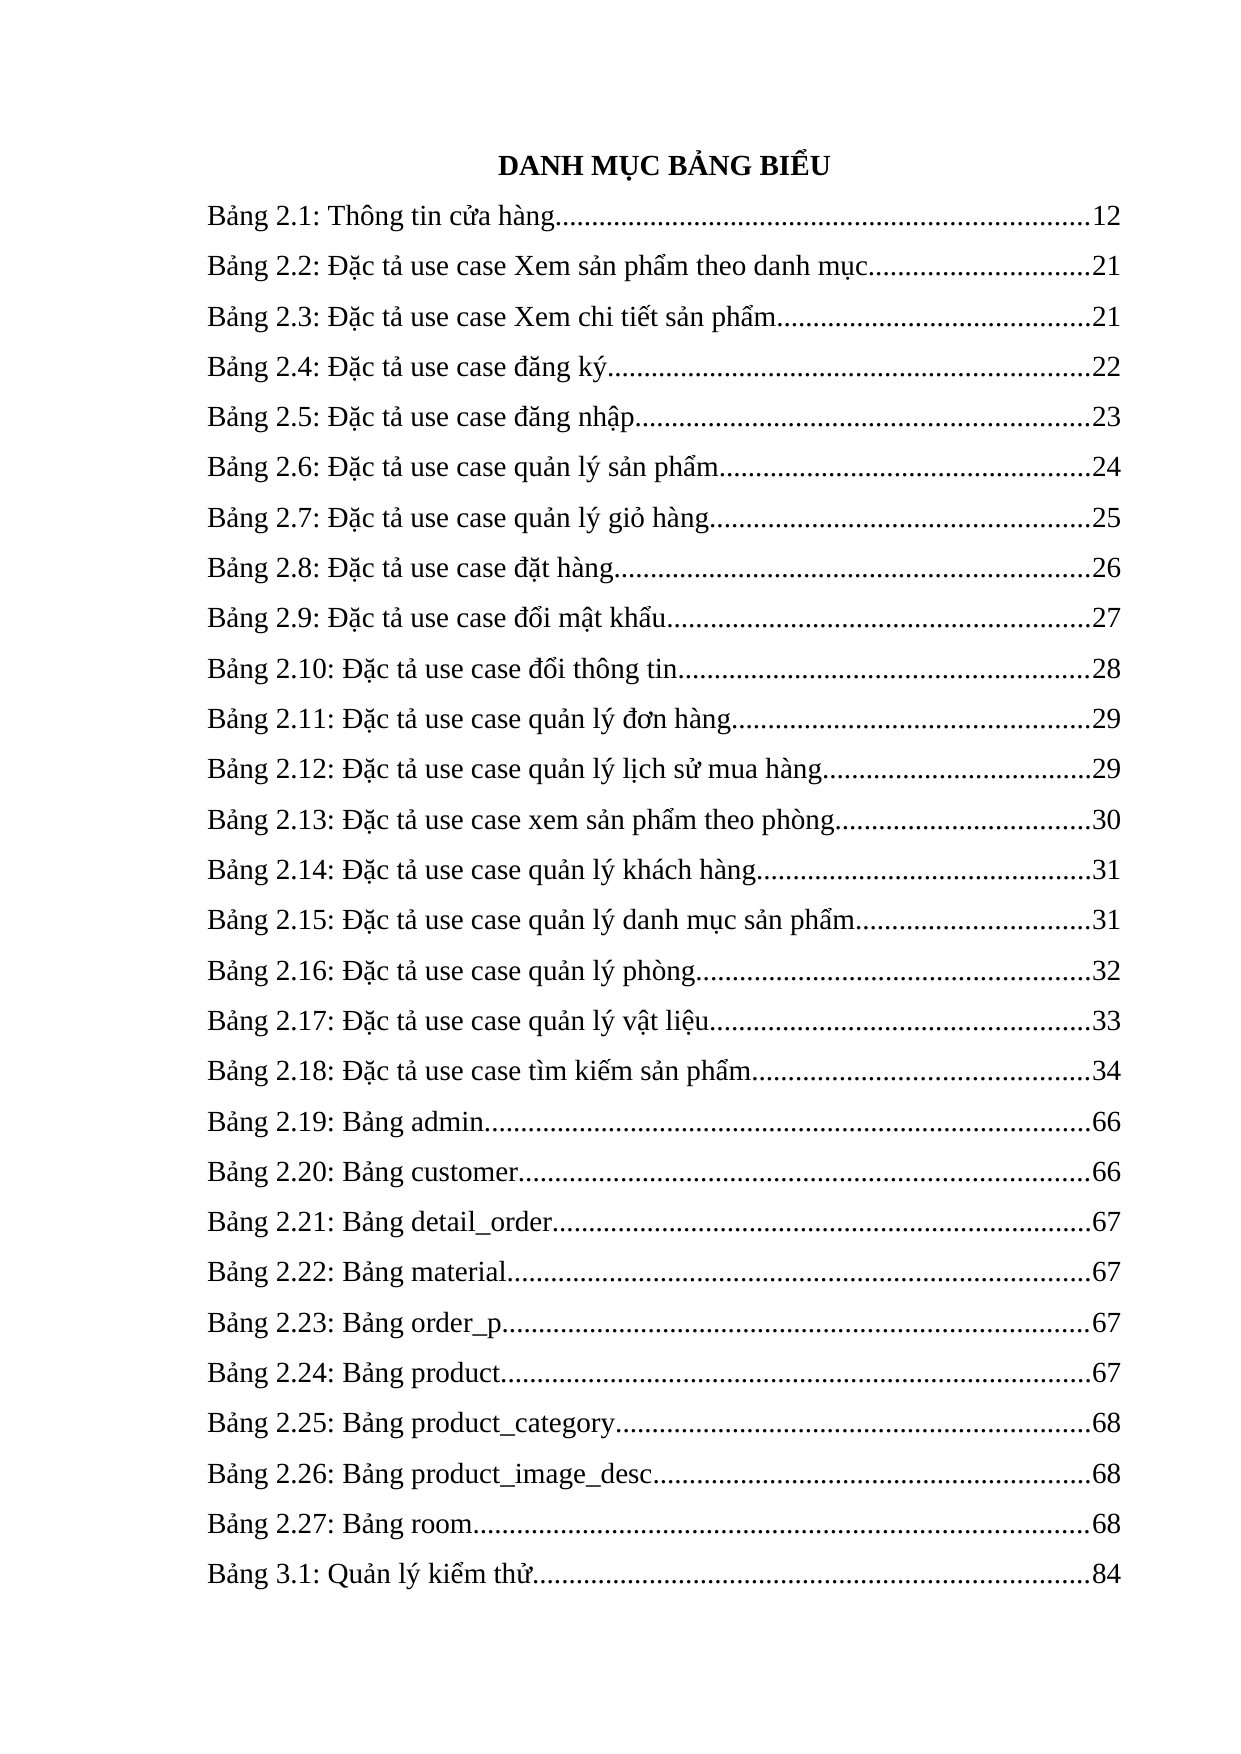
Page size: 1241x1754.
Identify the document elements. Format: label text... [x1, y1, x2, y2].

text Bảng 2.16: Đặc tả use case quản lý phòng 32 [207, 953, 1122, 986]
text Bảng 3.1: Quản lý kiểm thử 84 [207, 1556, 1122, 1590]
text Bảng 2.4: Đặc tả use case đăng ký 22 [207, 349, 1122, 382]
text Bảng 2.26: Bảng product_image_desc 68 [207, 1456, 1122, 1489]
text Bảng 2.24: Bảng product 67 [207, 1355, 1122, 1389]
text Bảng 2.22: Bảng material 67 [207, 1254, 1122, 1288]
text Bảng 2.9: Đặc tả use case đổi mật khẩu 27 [207, 601, 1122, 634]
text Bảng 2.19: Bảng admin 66 [207, 1104, 1122, 1137]
text Bảng 2.5: Đặc tả use case đăng nhập 23 [207, 399, 1122, 433]
text Bảng 2.14: Đặc tả use case quản lý khách hàng 31 [207, 852, 1122, 886]
text Bảng 2.25: Bảng product_category 68 [207, 1406, 1122, 1439]
text Bảng 2.17: Đặc tả use case quản lý vật liệu 33 [207, 1003, 1122, 1037]
text Bảng 2.8: Đặc tả use case đặt hàng 26 [207, 550, 1122, 584]
text Bảng 2.11: Đặc tả use case quản lý đơn hàng 29 [207, 701, 1122, 735]
text Bảng 2.21: Bảng detail_order 67 [207, 1204, 1122, 1238]
text Bảng 2.13: Đặc tả use case xem sản phẩm theo phòng 30 [207, 802, 1122, 835]
text Bảng 2.27: Bảng room 68 [207, 1506, 1122, 1540]
text Bảng 2.20: Bảng customer 66 [207, 1154, 1122, 1187]
text Bảng 2.2: Đặc tả use case Xem sản phẩm theo danh mục 21 [207, 248, 1122, 282]
text Bảng 2.18: Đặc tả use case tìm kiếm sản phẩm 34 [207, 1053, 1122, 1087]
text Bảng 2.12: Đặc tả use case quản lý lịch sử mua hàng 29 [207, 751, 1122, 785]
text Bảng 2.3: Đặc tả use case Xem chi tiết sản phẩm 21 [207, 299, 1122, 332]
text Bảng 2.10: Đặc tả use case đổi thông tin 28 [207, 651, 1122, 684]
text Bảng 2.6: Đặc tả use case quản lý sản phẩm 24 [207, 449, 1122, 483]
text Bảng 2.1: Thông tin cửa hàng 12 [207, 198, 1122, 232]
text Bảng 2.7: Đặc tả use case quản lý giỏ hàng 25 [207, 500, 1122, 533]
text Bảng 2.15: Đặc tả use case quản lý danh mục sản phẩm 31 [207, 902, 1122, 936]
text Bảng 2.23: Bảng order_p 67 [207, 1305, 1122, 1338]
subtitle DANH MỤC BẢNG BIỂU [207, 148, 1122, 181]
